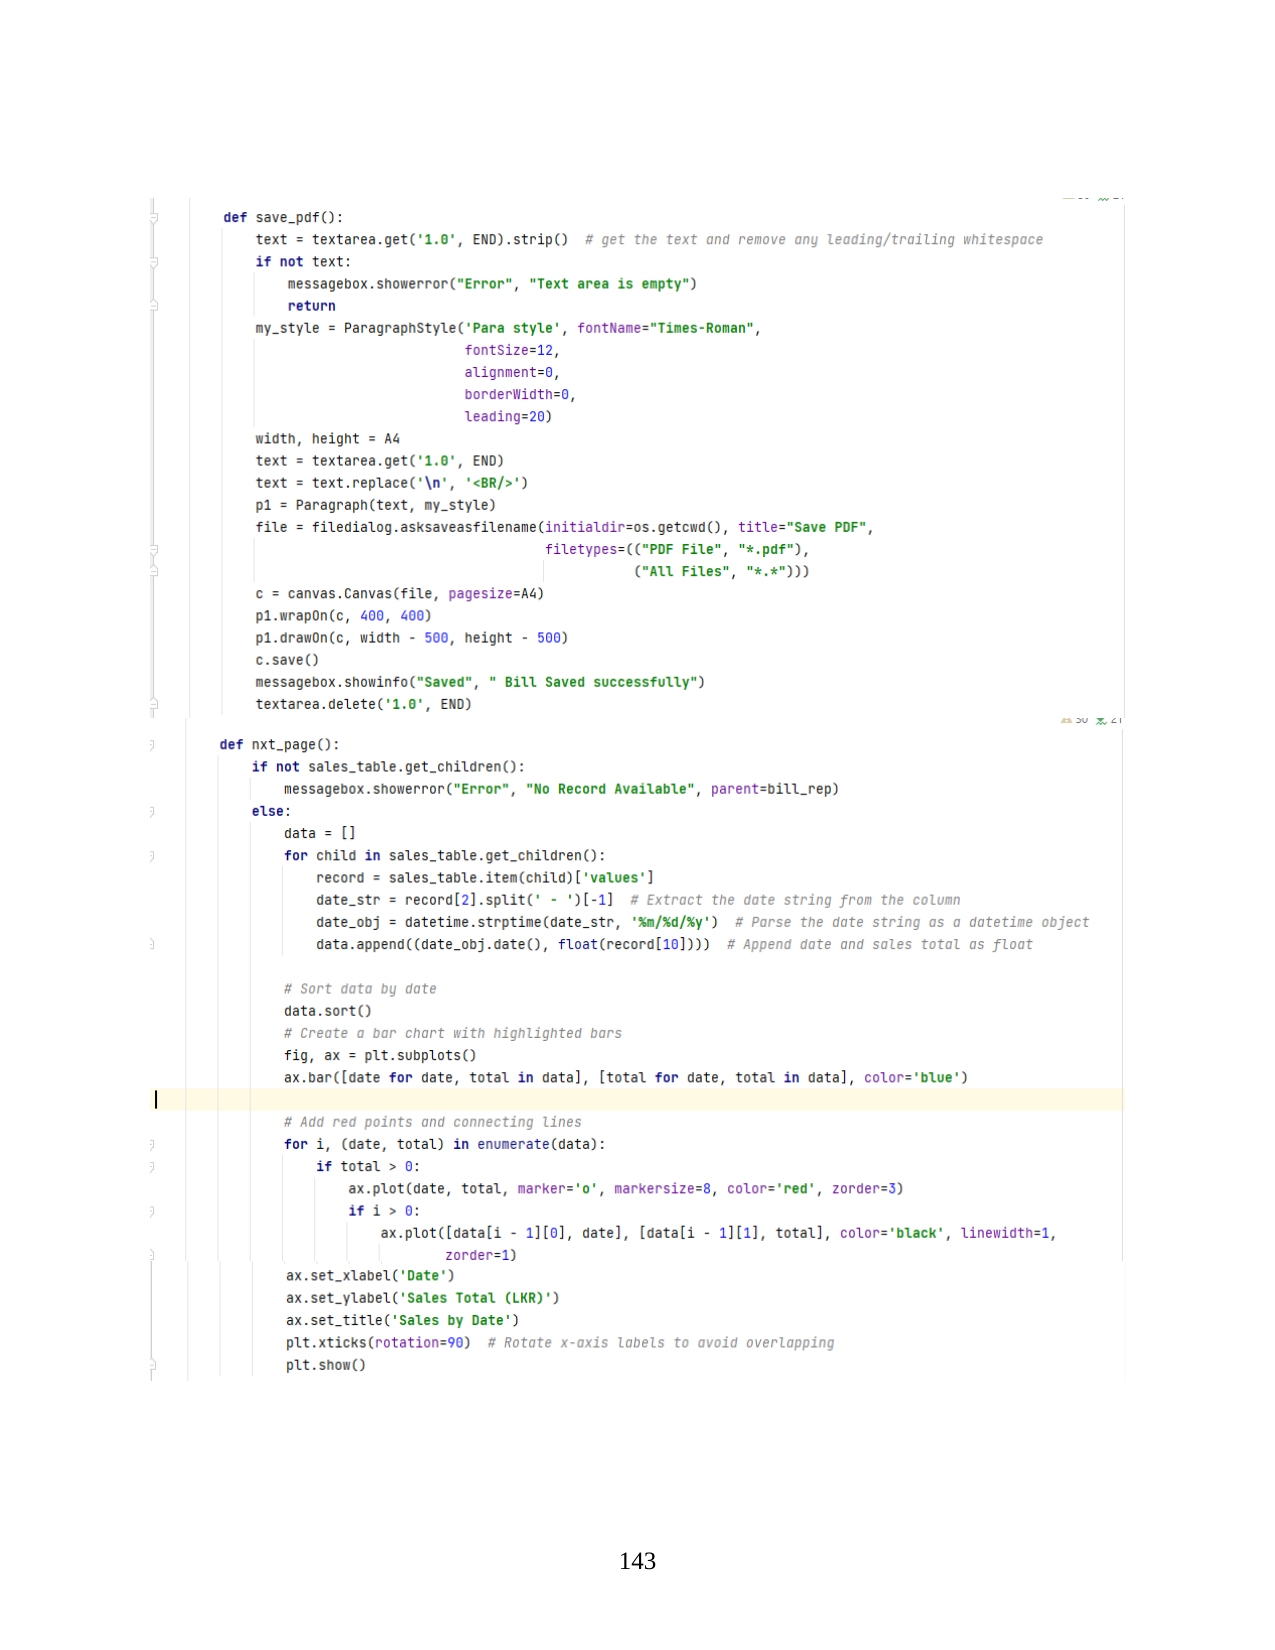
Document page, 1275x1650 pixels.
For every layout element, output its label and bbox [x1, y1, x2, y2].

picture [150, 198, 1125, 1381]
